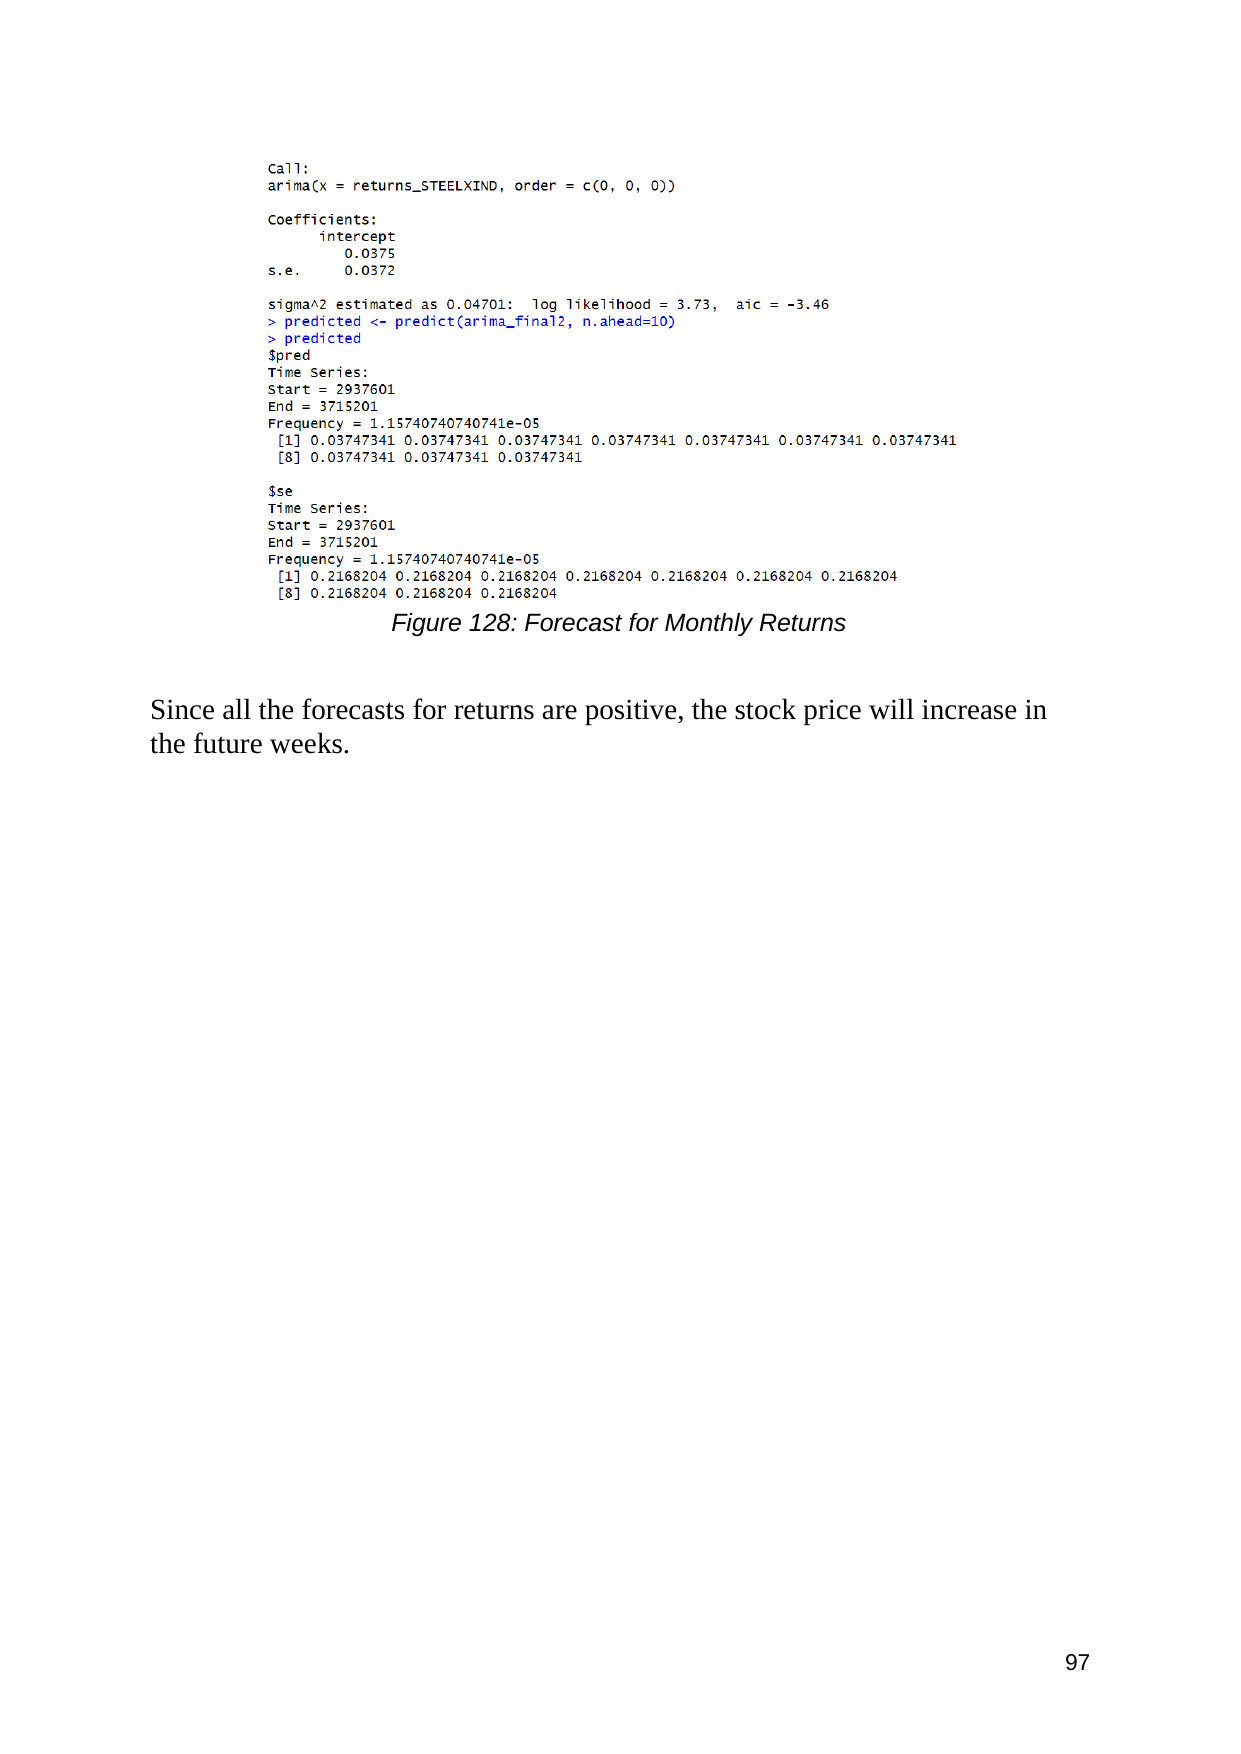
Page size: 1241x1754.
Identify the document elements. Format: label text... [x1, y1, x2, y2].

text Since all the forecasts for returns are positive, the stock price will increase in the future weeks. [150, 692, 1090, 759]
picture [261, 150, 980, 604]
